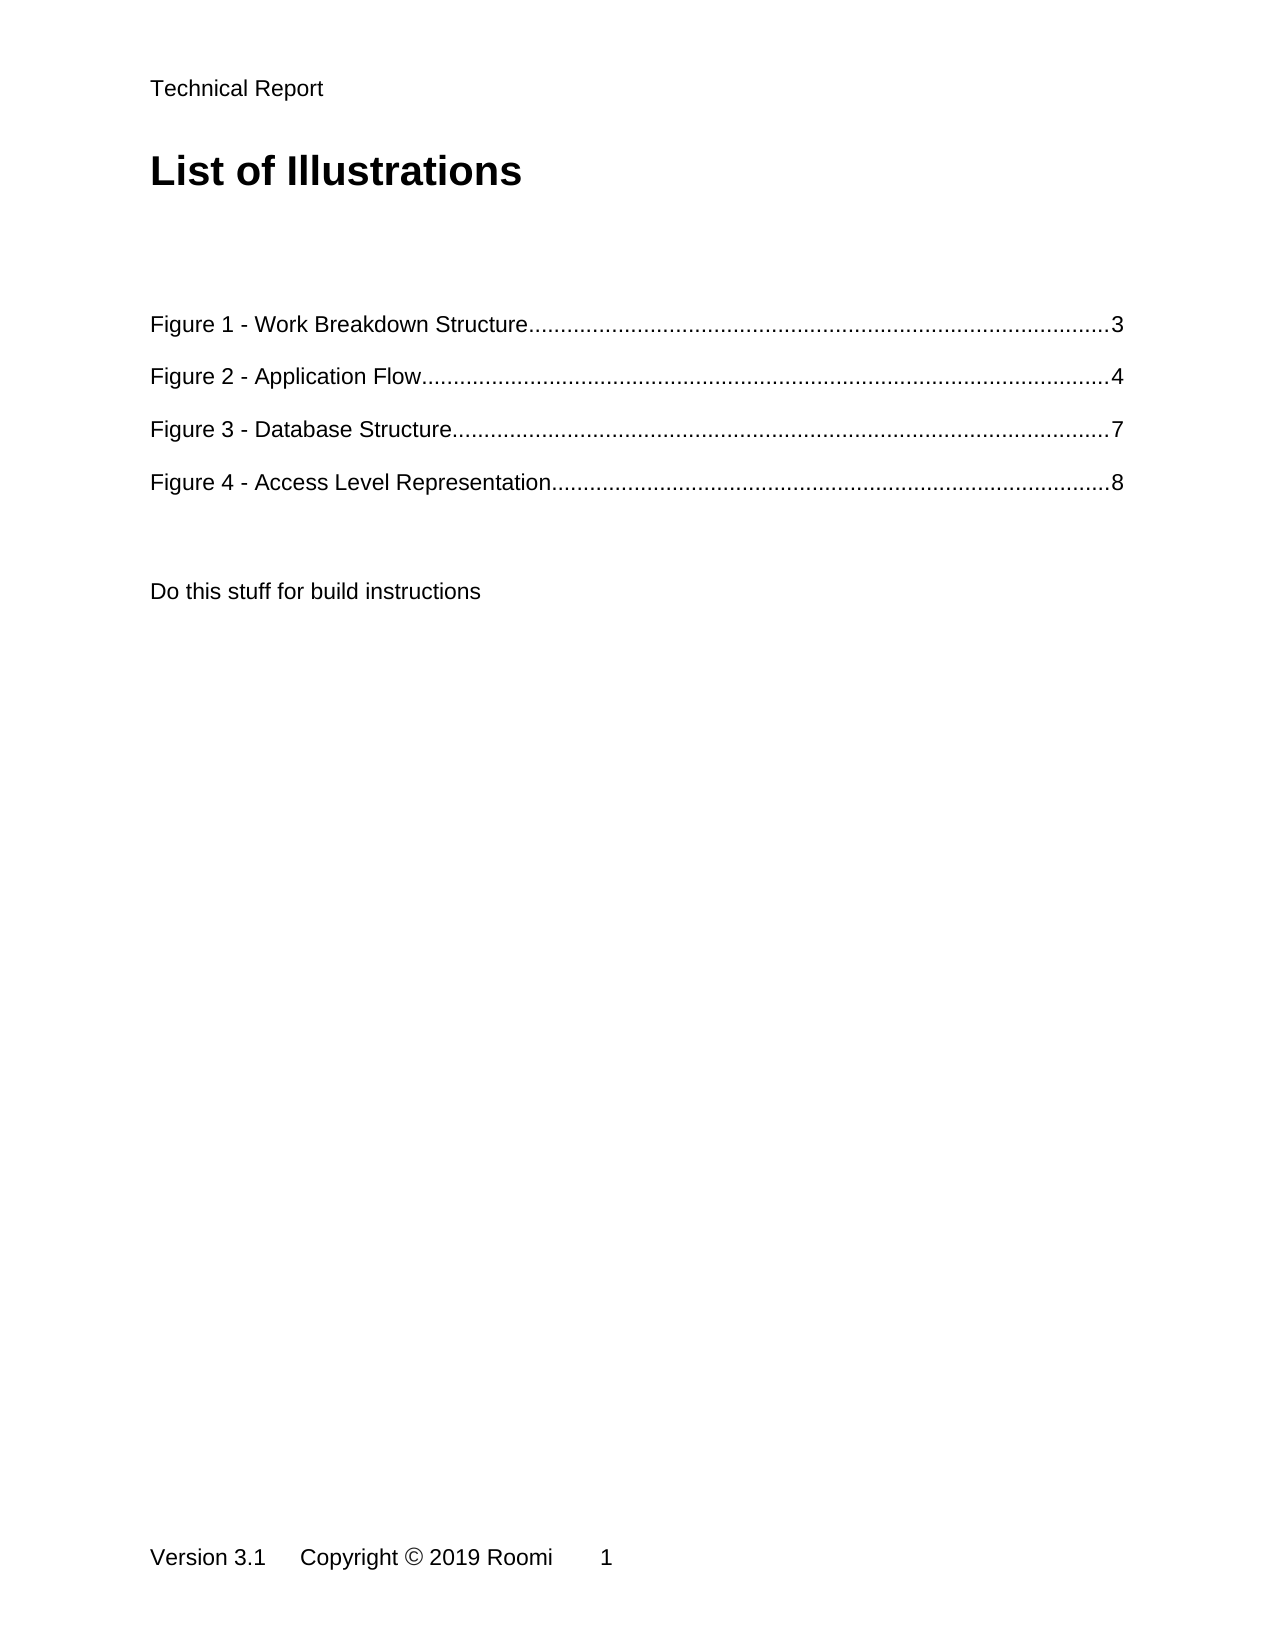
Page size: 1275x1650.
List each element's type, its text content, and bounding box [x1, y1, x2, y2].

text Figure 2 - Application Flow 4 [150, 363, 1125, 389]
text Figure 3 - Database Structure 7 [150, 416, 1125, 442]
text Do this stuff for build instructions [150, 578, 1125, 604]
subtitle List of Illustrations [150, 146, 1125, 194]
text Figure 4 - Access Level Representation 8 [150, 469, 1125, 495]
text Figure 1 - Work Breakdown Structure 3 [150, 311, 1125, 337]
